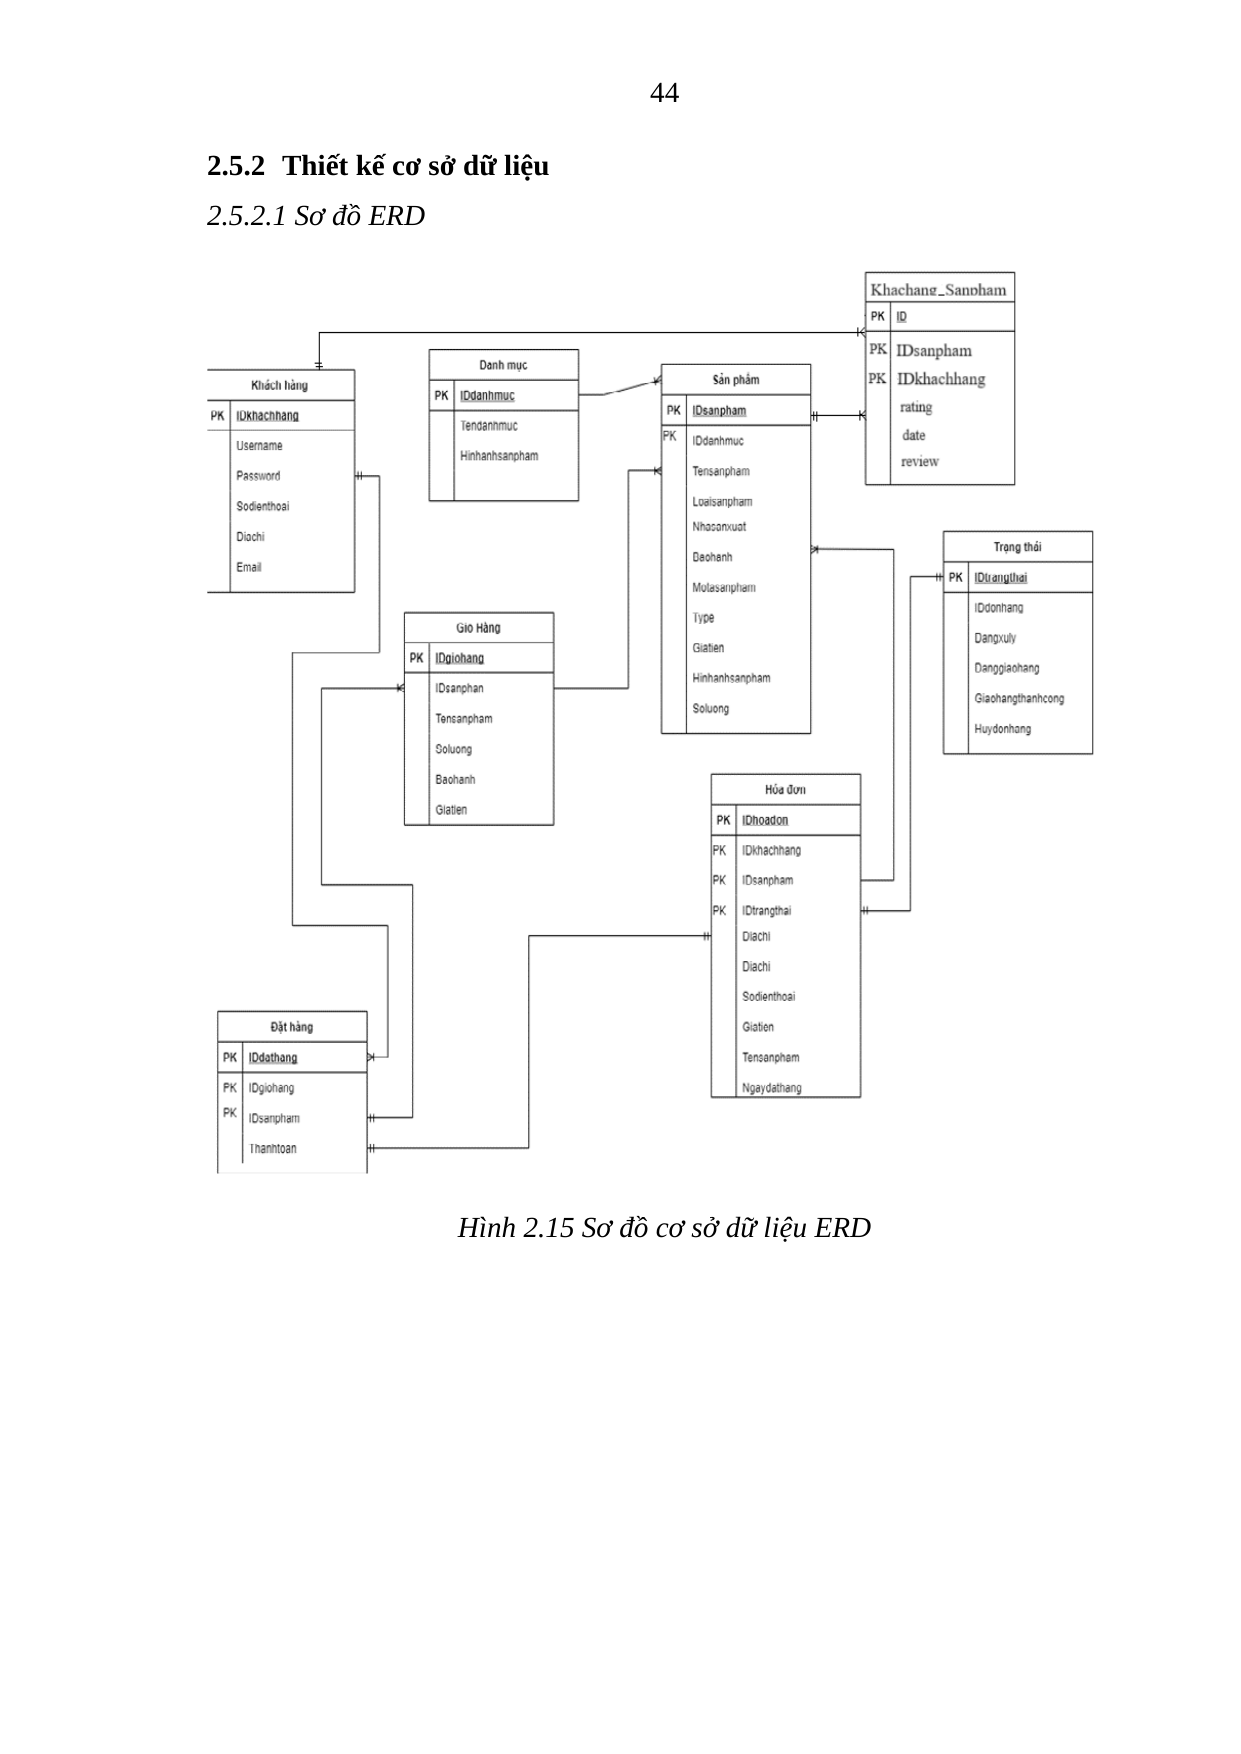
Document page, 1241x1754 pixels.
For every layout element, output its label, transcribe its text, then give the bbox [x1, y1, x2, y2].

subtitle 2.5.2.1 Sơ đồ ERD [207, 198, 1122, 232]
subtitle Thiết kế cơ sở dữ liệu [207, 148, 1122, 181]
picture [207, 248, 1122, 1194]
text Hình 2.15 Sơ đồ cơ sở dữ liệu ERD [207, 1210, 1122, 1243]
